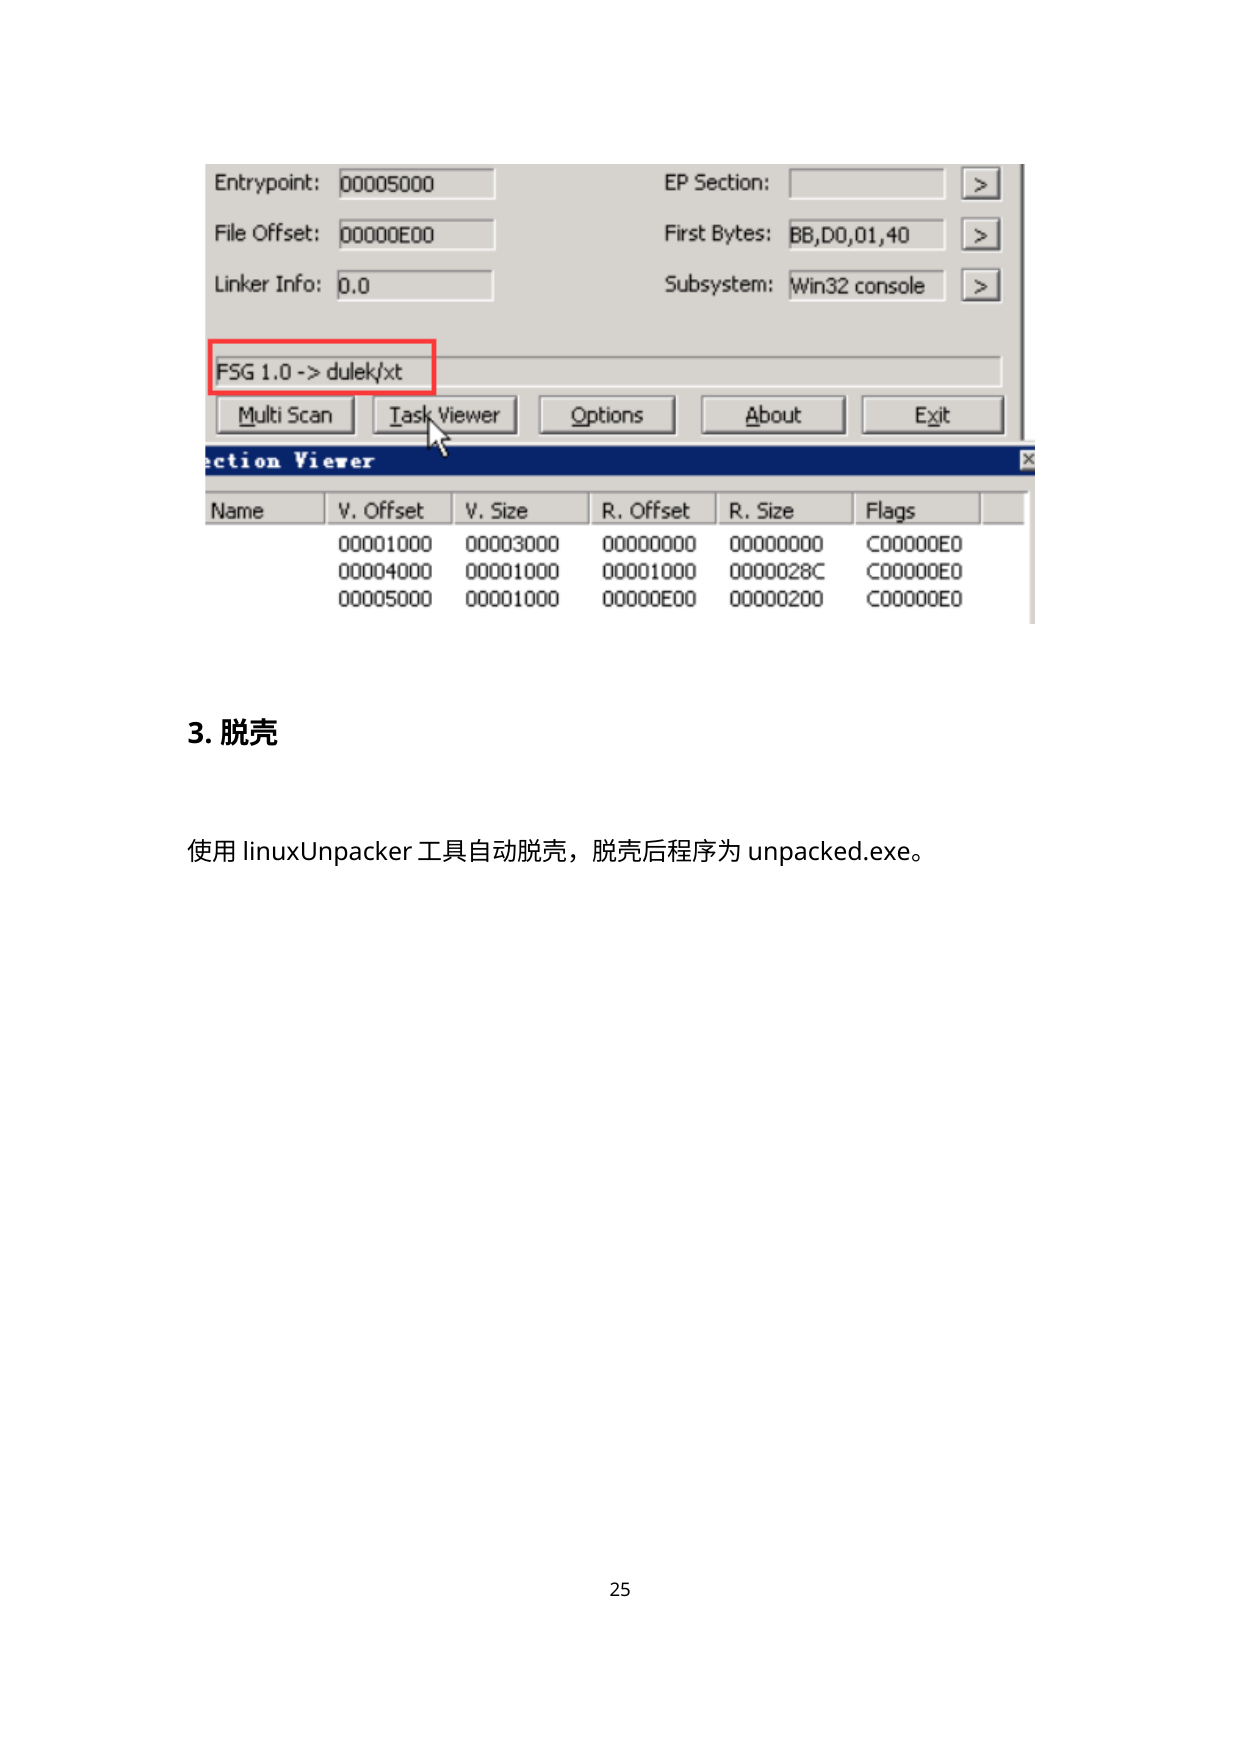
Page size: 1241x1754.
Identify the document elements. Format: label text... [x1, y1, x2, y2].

subtitle 3. 脱壳 [187, 698, 1053, 763]
picture [205, 164, 1035, 624]
text 使用linuxUnpacker工具自动脱壳，脱壳后程序为unpacked.exe。 [187, 817, 1053, 882]
